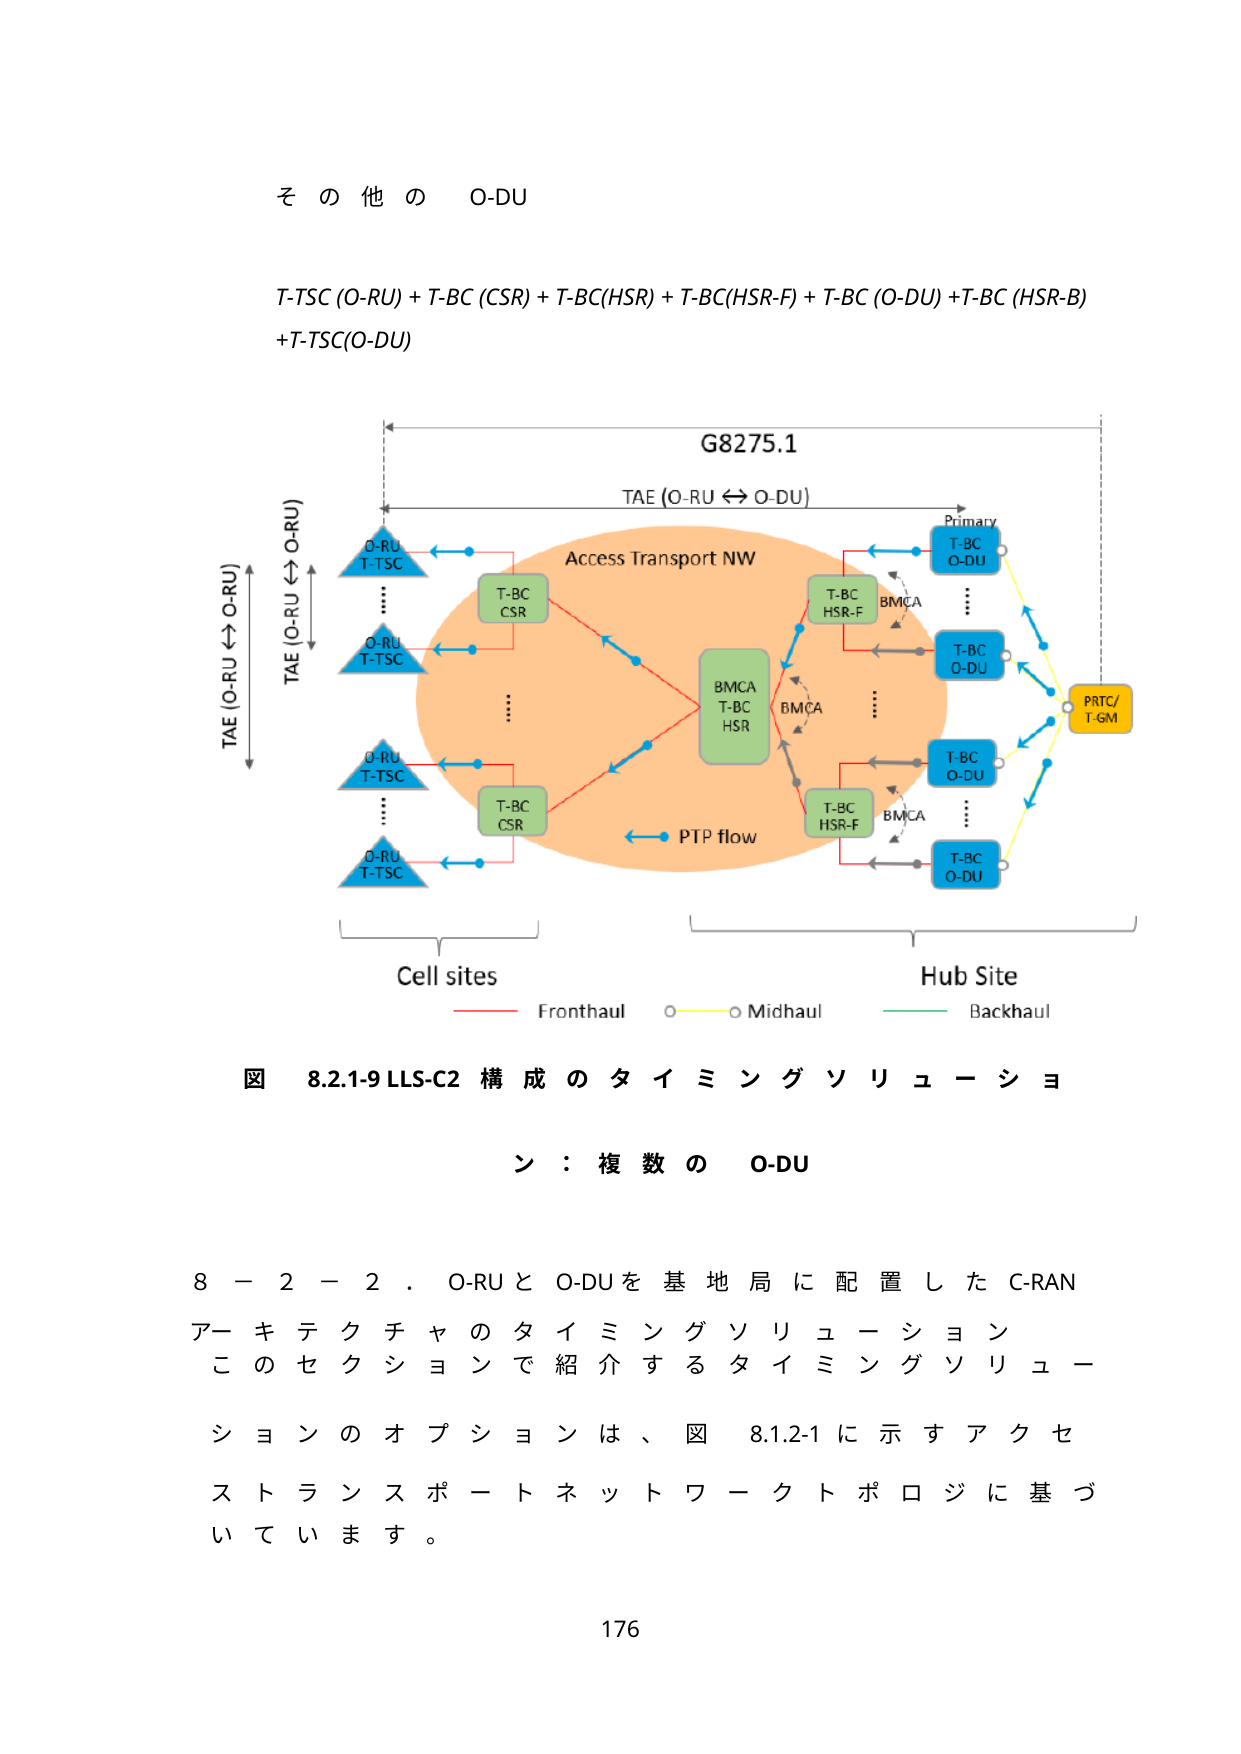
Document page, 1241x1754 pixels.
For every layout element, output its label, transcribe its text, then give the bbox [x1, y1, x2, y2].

text 図 8.2.1-9 LLS-C2 構成のタイミングソリューション：複数の O-DU [192, 1045, 1116, 1196]
text T-TSC (O-RU) + T-BC (CSR) + T-BC(HSR) + T-BC(HSR-F) + T-BC (O-DU) +T-BC (HSR-B) +T-TSC(O-DU) [272, 280, 1116, 356]
text その他の O-DU [272, 162, 1116, 229]
text ８－２－２．O-RUとO-DUを基地局に配置したC-RANアーキテクチャのタイミングソリューション [168, 1247, 1116, 1347]
picture [210, 406, 1142, 1028]
text このセクションで紹介するタイミングソリューションのオプションは、図 8.1.2-1に示すアクセストランスポートネットワークトポロジに基づいています。 [192, 1347, 1116, 1550]
